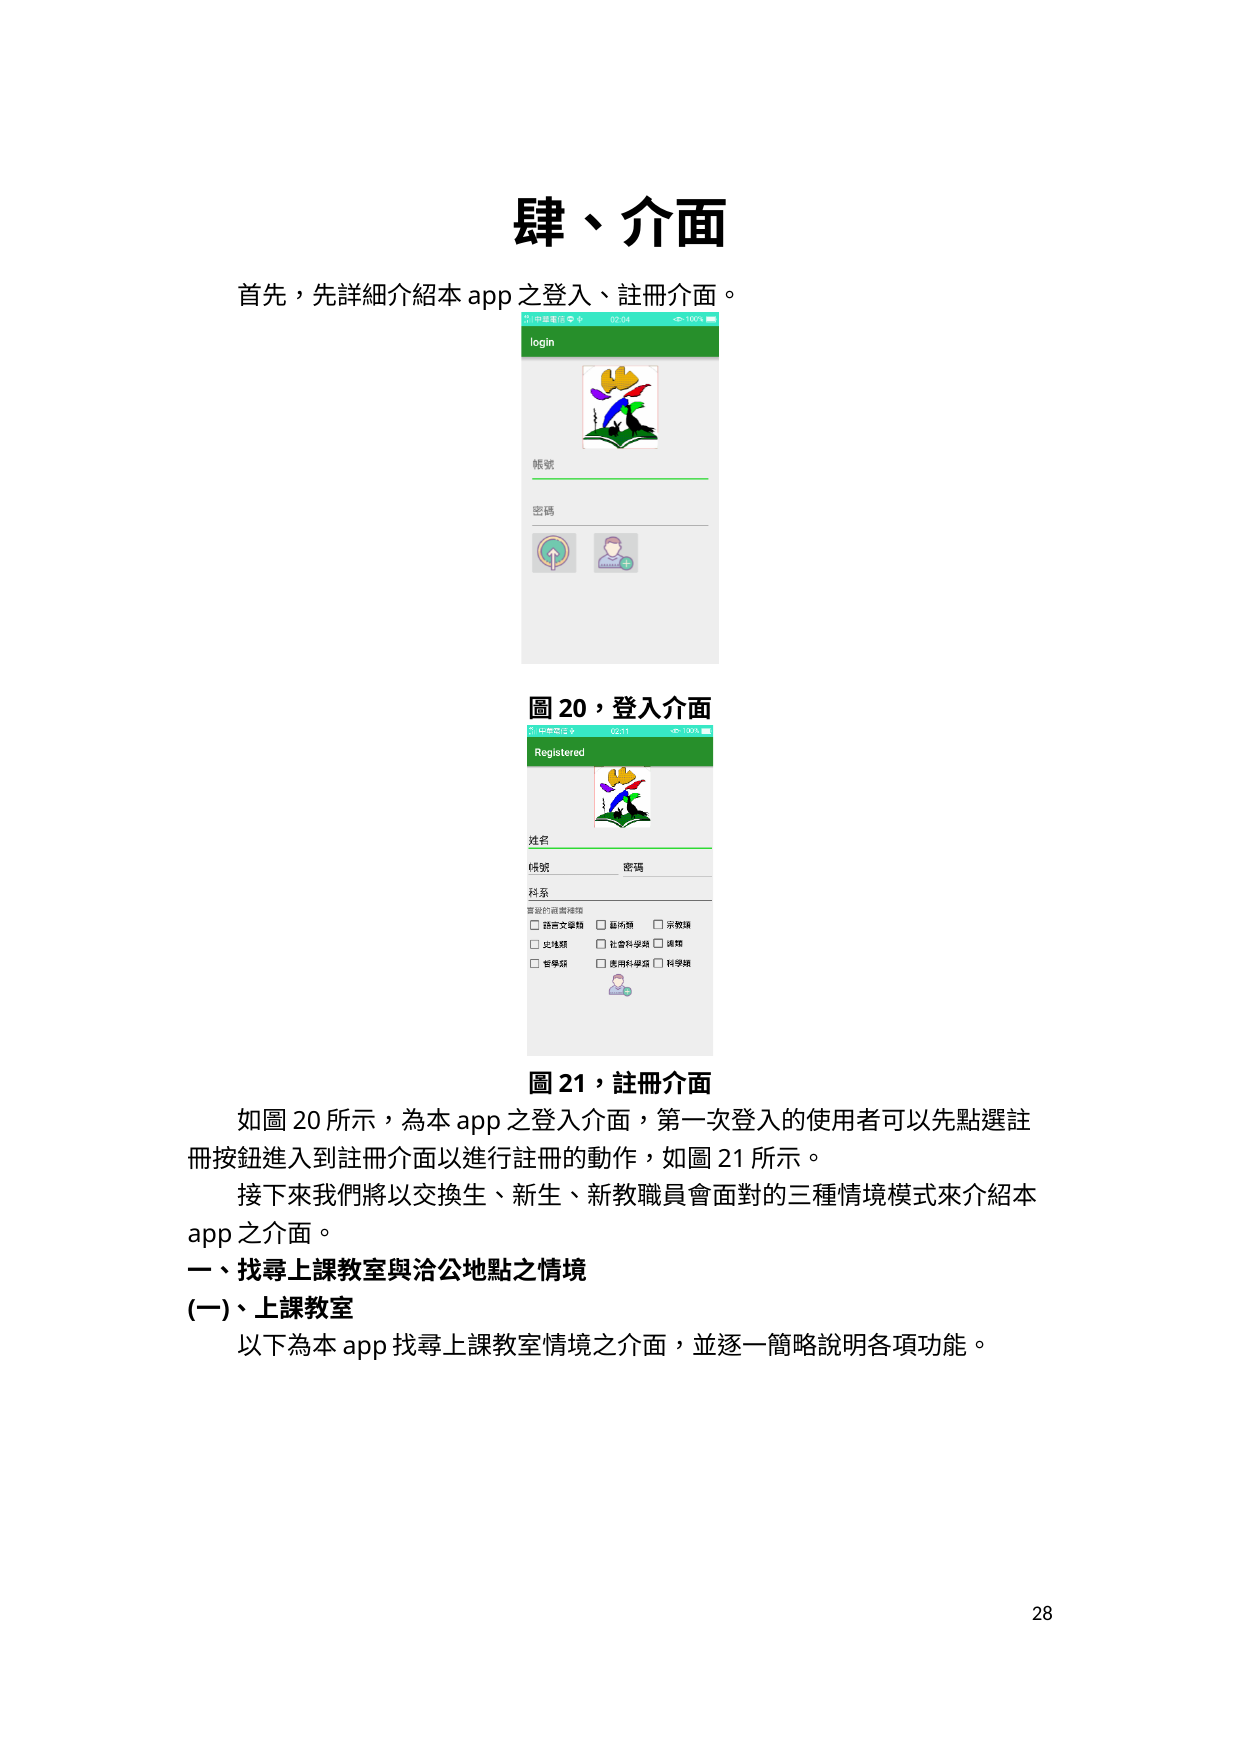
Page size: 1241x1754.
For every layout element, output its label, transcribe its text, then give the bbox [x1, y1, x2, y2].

picture [527, 725, 714, 1056]
text 圖20，登入介面 [187, 687, 1053, 725]
text 接下來我們將以交換生、新生、新教職員會面對的三種情境模式來介紹本app之介面。 [187, 1175, 1053, 1250]
text 一、找尋上課教室與洽公地點之情境 [187, 1250, 1053, 1287]
text 圖21，註冊介面 [187, 1062, 1053, 1100]
picture [521, 312, 719, 664]
text 如圖20所示，為本app之登入介面，第一次登入的使用者可以先點選註冊按鈕進入到註冊介面以進行註冊的動作，如圖21所示。 [187, 1100, 1053, 1175]
text 以下為本app找尋上課教室情境之介面，並逐一簡略說明各項功能。 [187, 1325, 1053, 1362]
text 肆、介面 [187, 162, 1053, 275]
text 首先，先詳細介紹本app之登入、註冊介面。 [187, 275, 1053, 312]
text (一)、上課教室 [187, 1287, 1053, 1325]
